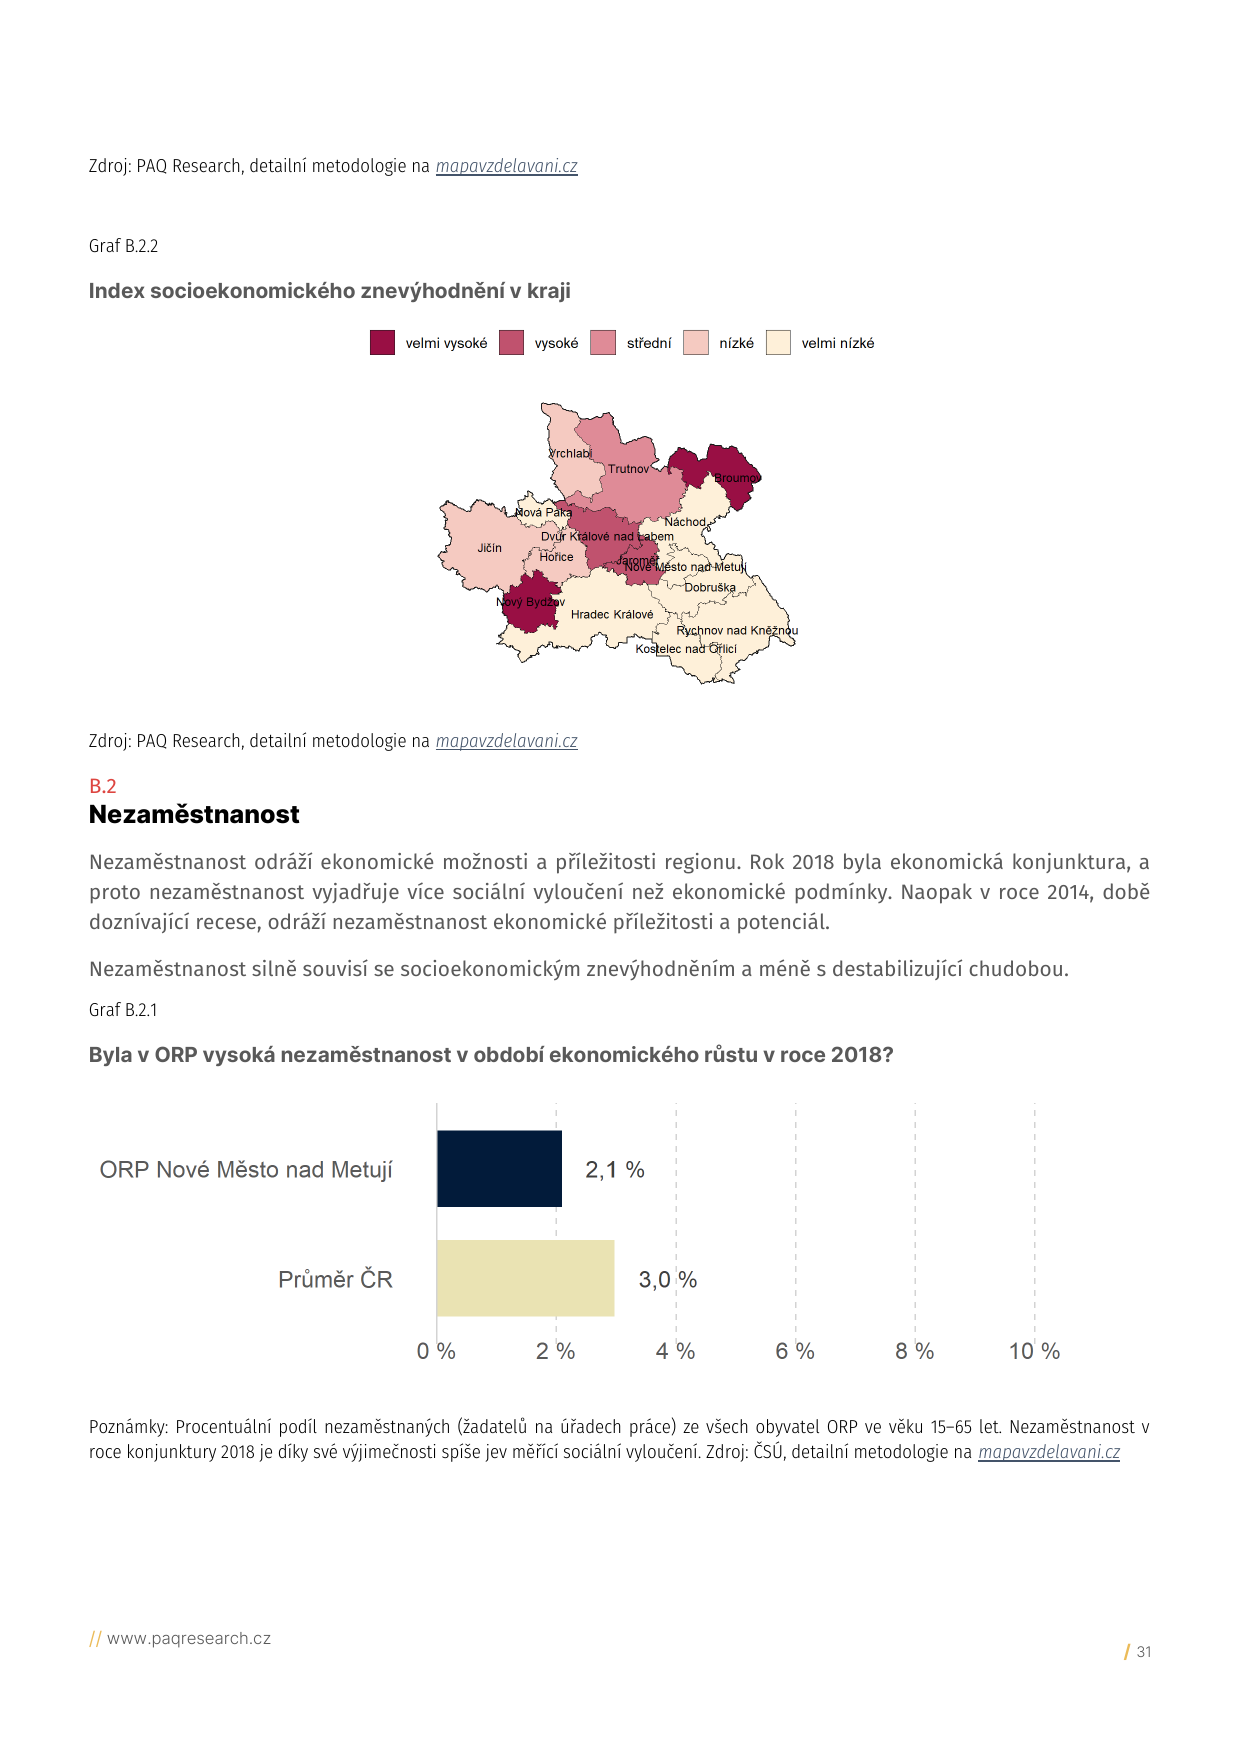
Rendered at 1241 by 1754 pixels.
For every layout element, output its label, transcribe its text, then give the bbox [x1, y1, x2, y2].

text Zdroj: PAQ Research, detailní metodologie na mapavzdelavani.cz [89, 722, 1152, 752]
text Graf B.2.1 [89, 999, 1152, 1021]
text Nezaměstnanost odráží ekonomické možnosti a příležitosti regionu. Rok 2018 byla ekonomická konjunktura, a proto nezaměstnanost vyjadřuje více sociální vyloučení než ekonomické podmínky. Naopak v roce 2014, době doznívající recese, odráží nezaměstnanost ekonomické příležitosti a potenciál. [89, 845, 1152, 935]
picture [88, 303, 1139, 706]
subtitle Nezaměstnanost [89, 799, 1152, 829]
text Byla v ORP vysoká nezaměstnanost v období ekonomického růstu v roce 2018? [89, 1037, 1152, 1067]
text B.2 [89, 769, 1152, 799]
text Poznámky: Procentuální podíl nezaměstnaných (žadatelů na úřadech práce) ze všech obyvatel ORP ve věku 15–65 let. Nezaměstnanost v roce konjunktury 2018 je díky své výjimečnosti spíše jev měřící sociální vyloučení. Zdroj: ČSÚ, detailní metodologie na mapavzdelavani.cz [89, 1416, 1152, 1464]
picture [88, 1067, 1139, 1399]
text Zdroj: PAQ Research, detailní metodologie na mapavzdelavani.cz [89, 148, 1152, 178]
text Graf B.2.2 [89, 234, 1152, 257]
text Nezaměstnanost silně souvisí se socioekonomickým znevýhodněním a méně s destabilizující chudobou. [89, 952, 1152, 982]
text Index socioekonomického znevýhodnění v kraji [89, 273, 1152, 303]
